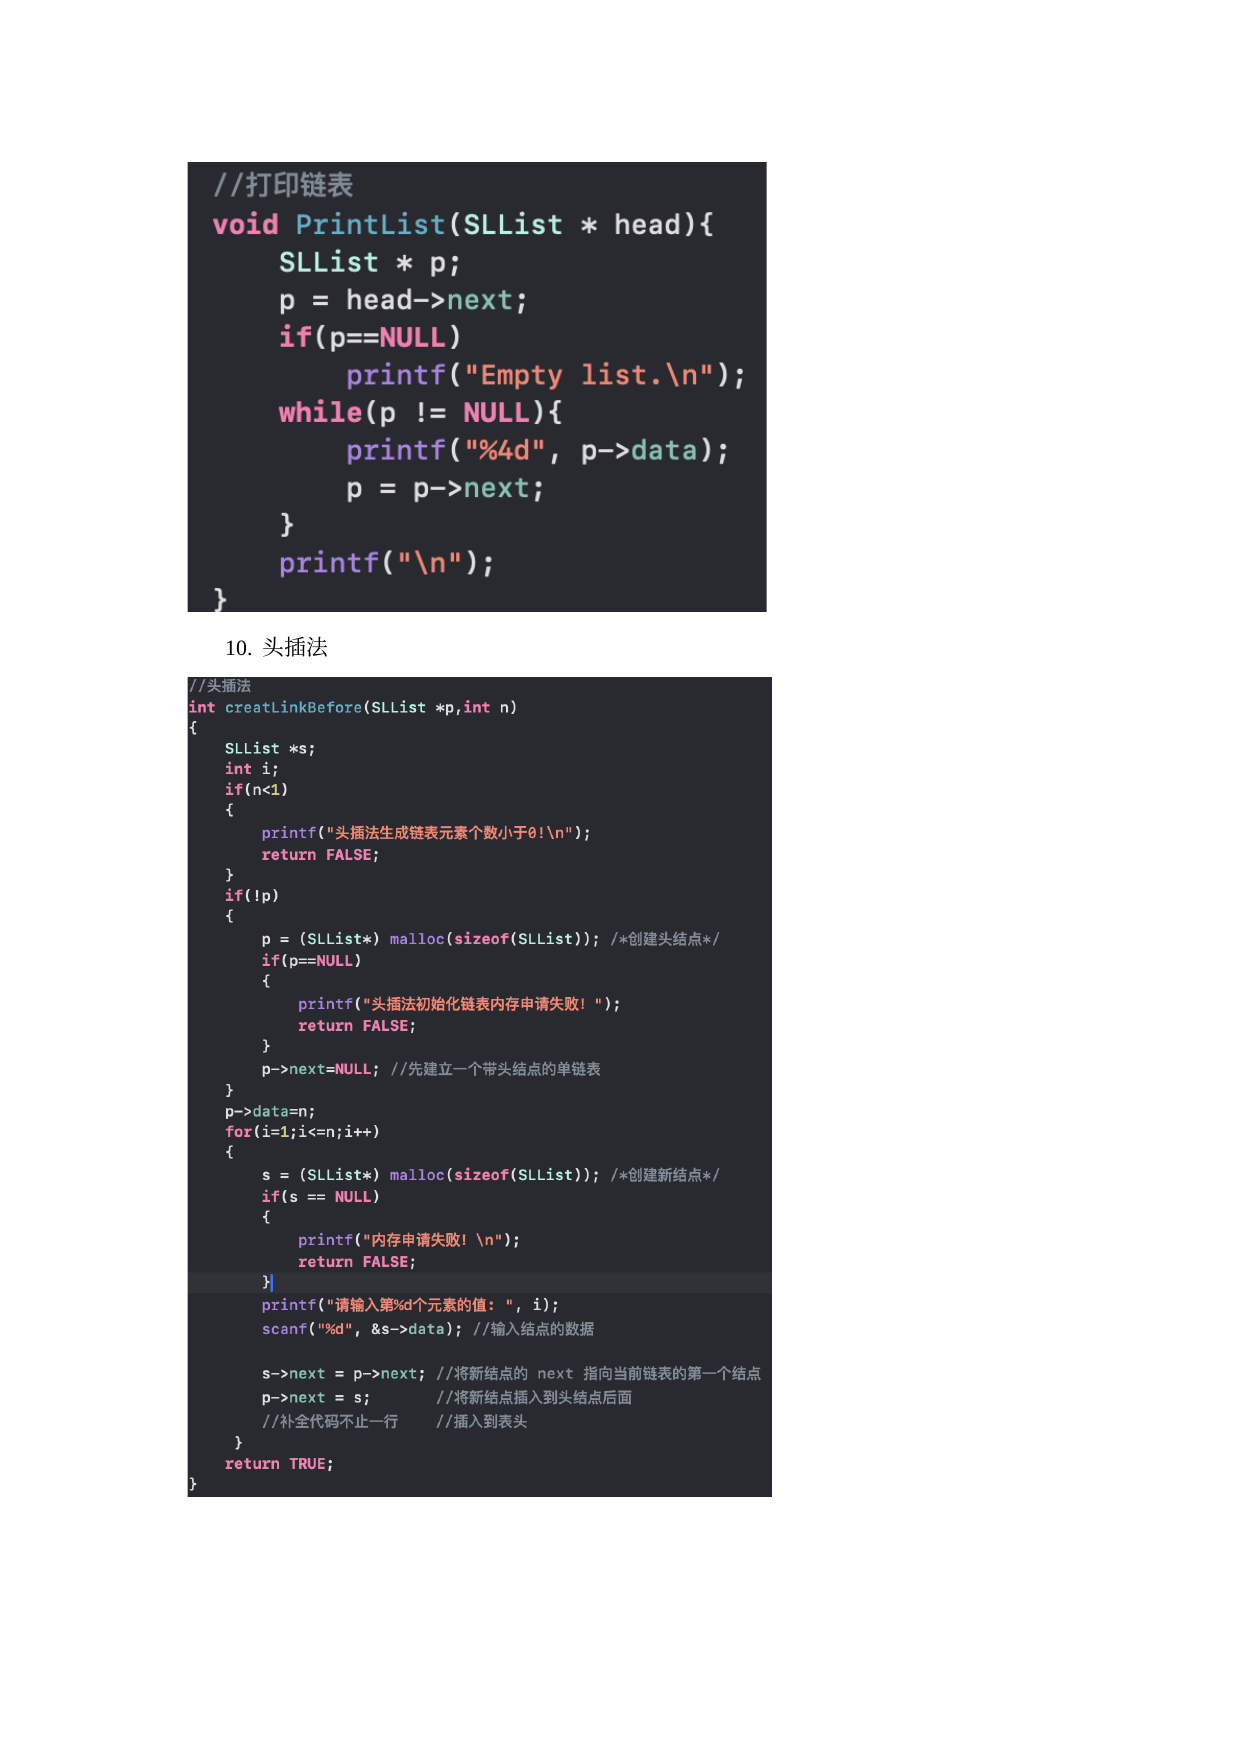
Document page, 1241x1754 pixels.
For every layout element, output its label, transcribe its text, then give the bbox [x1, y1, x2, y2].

picture [187, 162, 767, 612]
list 头插法 [225, 629, 1053, 662]
picture [187, 677, 772, 1497]
